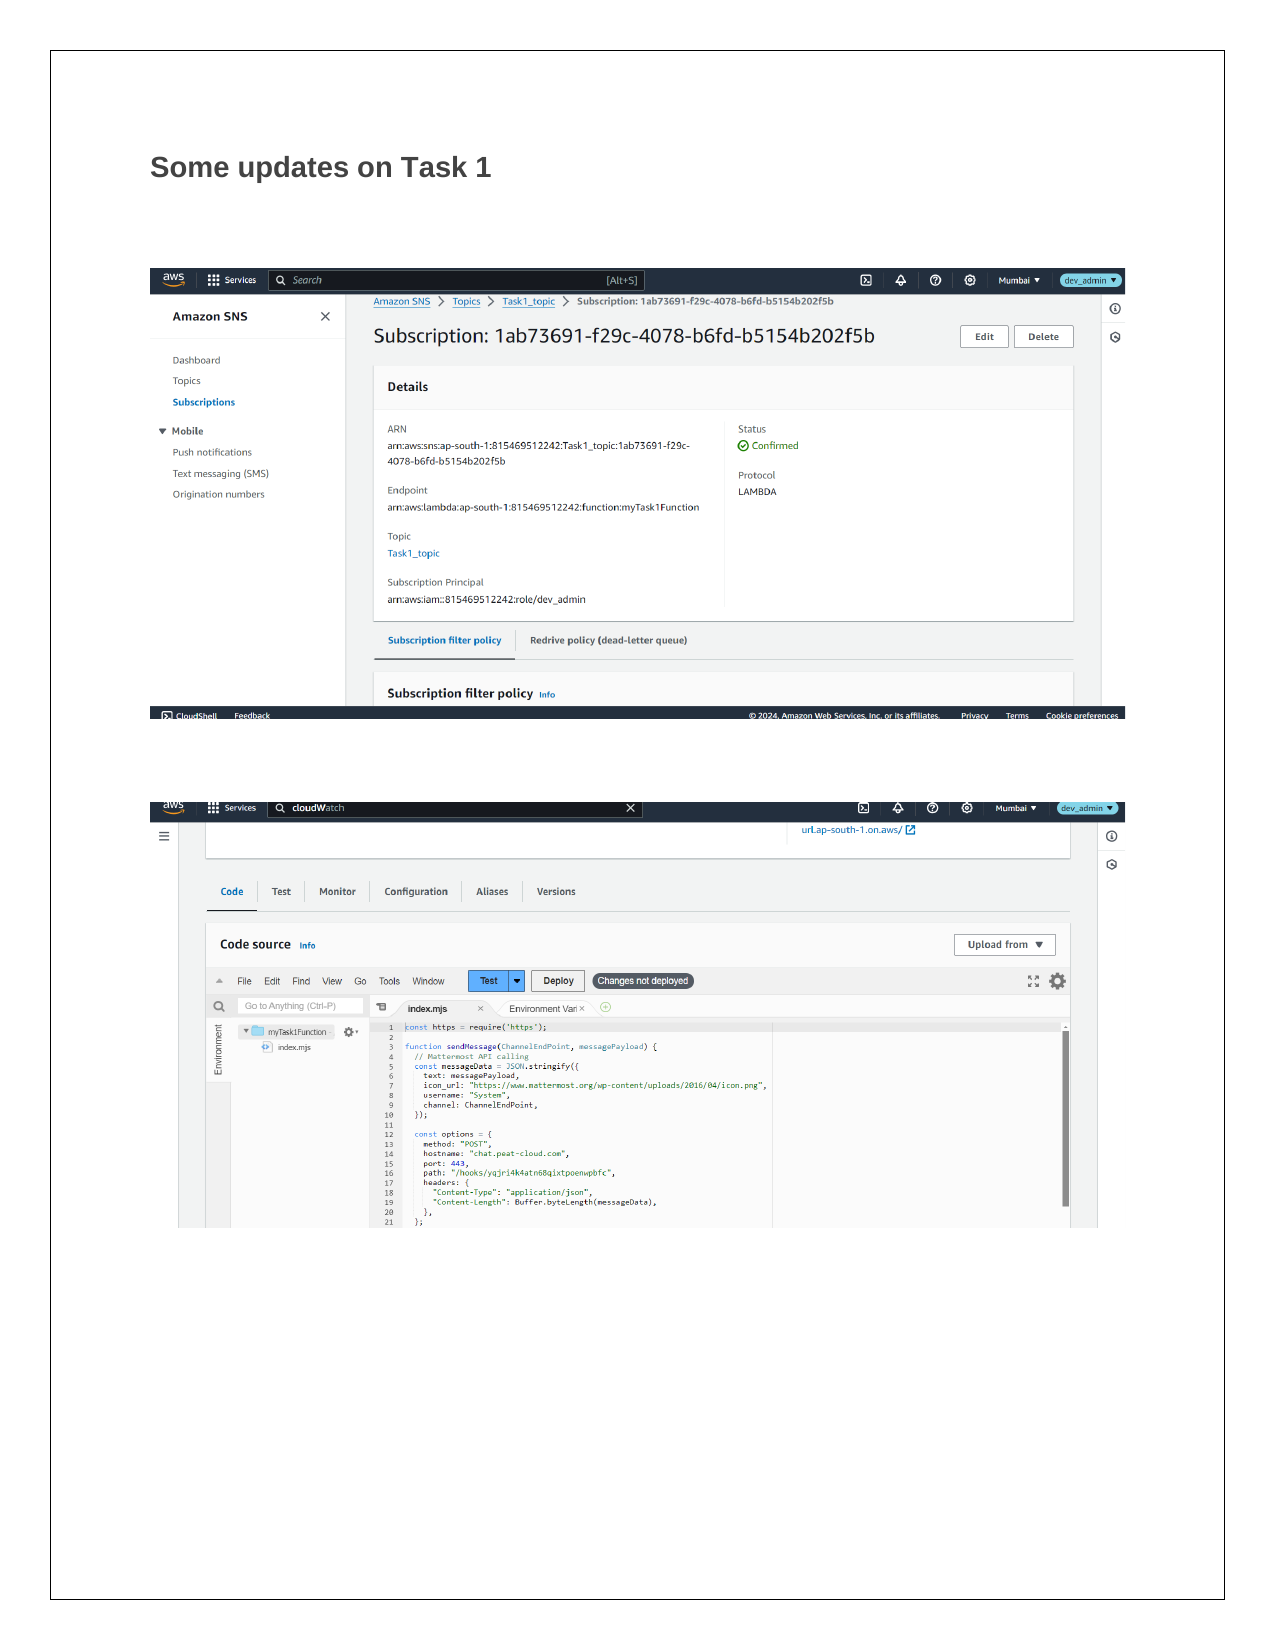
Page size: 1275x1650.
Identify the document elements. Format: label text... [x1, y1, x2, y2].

picture [150, 268, 1125, 719]
subtitle Some updates on Task 1 [150, 150, 1125, 183]
picture [150, 802, 1125, 1228]
